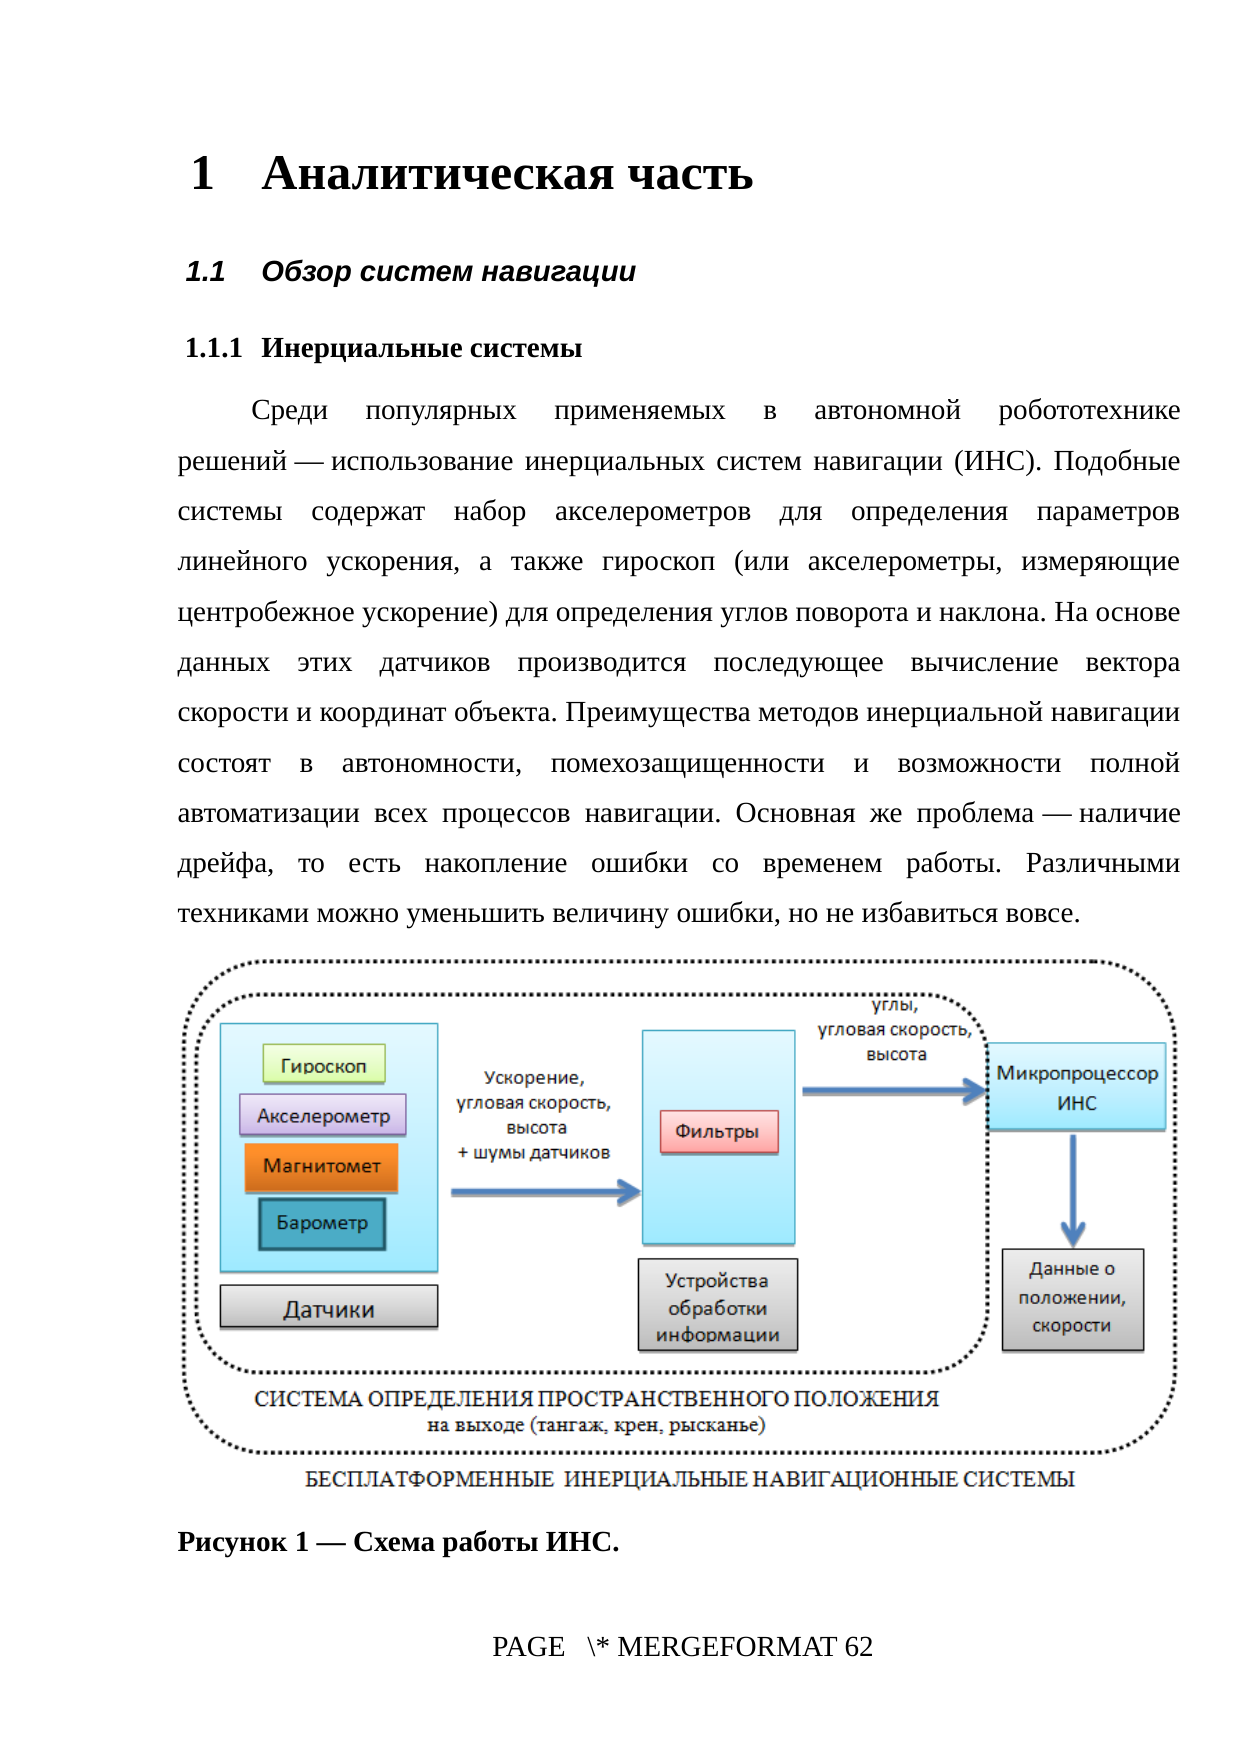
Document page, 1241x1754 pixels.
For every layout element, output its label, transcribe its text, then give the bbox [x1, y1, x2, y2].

subtitle Аналитическая часть [177, 143, 1181, 201]
picture [177, 958, 1182, 1495]
subtitle Обзор систем навигации [177, 254, 1181, 288]
subtitle Инерциальные системы [177, 330, 1181, 363]
text Среди популярных применяемых в автономной робототехнике решений — использование инерциальных систем навигации (ИНС). Подобные системы содержат набор акселерометров для определения параметров линейного ускорения, а также гироскоп (или акселерометры, измеряющие центробежное ускорение) для определения углов поворота и наклона. На основе данных этих датчиков производится последующее вычисление вектора скорости и координат объекта. Преимущества методов инерциальной навигации состоят в автономности, помехозащищенности и возможности полной автоматизации всех процессов навигации. Основная же проблема — наличие дрейфа, то есть накопление ошибки со временем работы. Различными техниками можно уменьшить величину ошибки, но не избавиться вовсе. [177, 392, 1181, 929]
